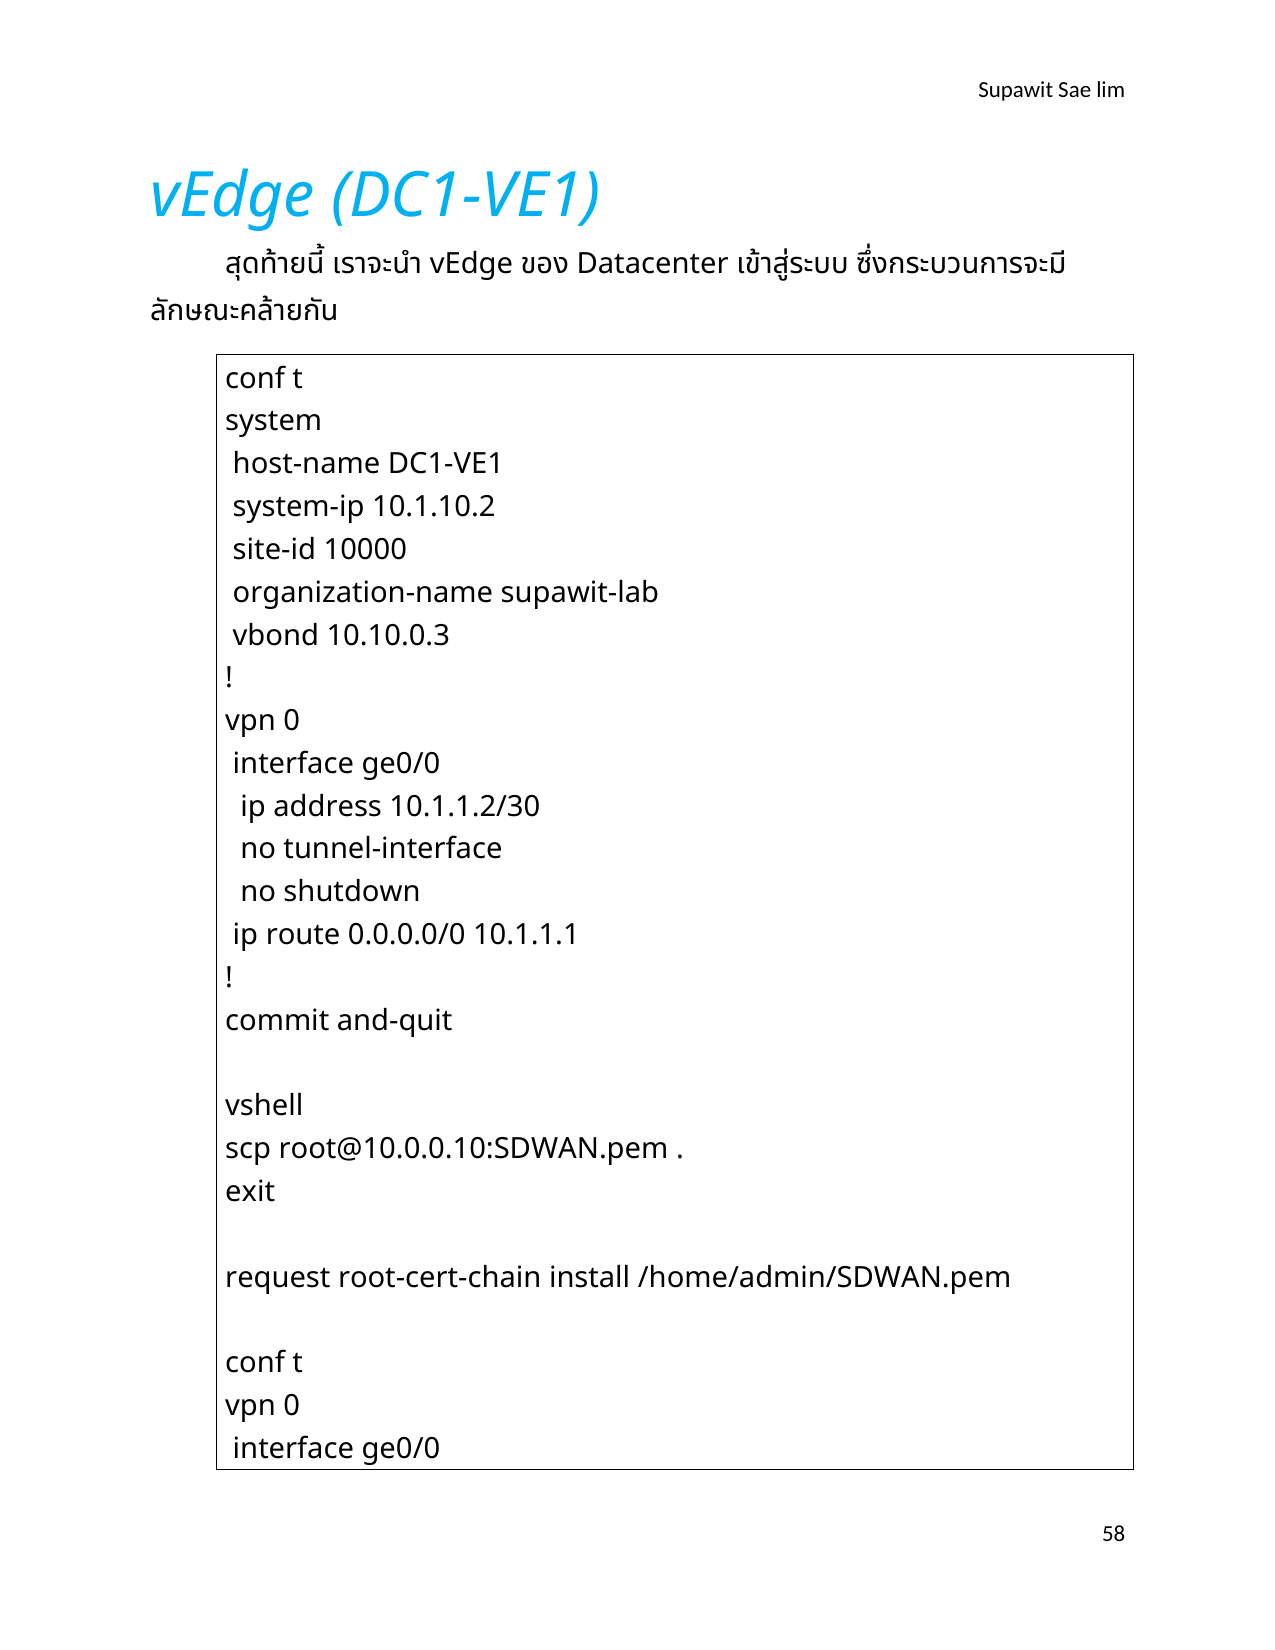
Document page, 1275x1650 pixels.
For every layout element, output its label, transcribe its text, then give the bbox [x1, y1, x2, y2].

text commit and-quit [217, 996, 1133, 1039]
text สุดท้ายนี้ เราจะนำ vEdge ของ Datacenter เข้าสู่ระบบ ซึ่งกระบวนการจะมีลักษณะคล้ายกัน [150, 242, 1125, 334]
text organization-name supawit-lab [217, 568, 1133, 611]
text system [217, 397, 1133, 439]
text vshell [217, 1082, 1133, 1124]
text request root-cert-chain install /home/admin/SDWAN.pem [217, 1253, 1133, 1296]
subtitle vEdge (DC1-VE1) [150, 150, 1125, 235]
text site-id 10000 [217, 525, 1133, 568]
text ip route 0.0.0.0/0 10.1.1.1 [217, 910, 1133, 953]
text vpn 0 [217, 1381, 1133, 1424]
text interface ge0/0 [217, 739, 1133, 782]
text no tunnel-interface [217, 825, 1133, 867]
text scp root@10.0.0.10:SDWAN.pem . [217, 1124, 1133, 1167]
text interface ge0/0 [217, 1424, 1133, 1469]
text conf t [217, 355, 1133, 397]
text host-name DC1-VE1 [217, 439, 1133, 482]
text no shutdown [217, 867, 1133, 910]
text ! [217, 653, 1133, 696]
text vbond 10.10.0.3 [217, 611, 1133, 653]
text ip address 10.1.1.2/30 [217, 782, 1133, 825]
text exit [217, 1167, 1133, 1210]
text ! [217, 953, 1133, 996]
text system-ip 10.1.10.2 [217, 482, 1133, 525]
text vpn 0 [217, 696, 1133, 739]
text conf t [217, 1338, 1133, 1381]
